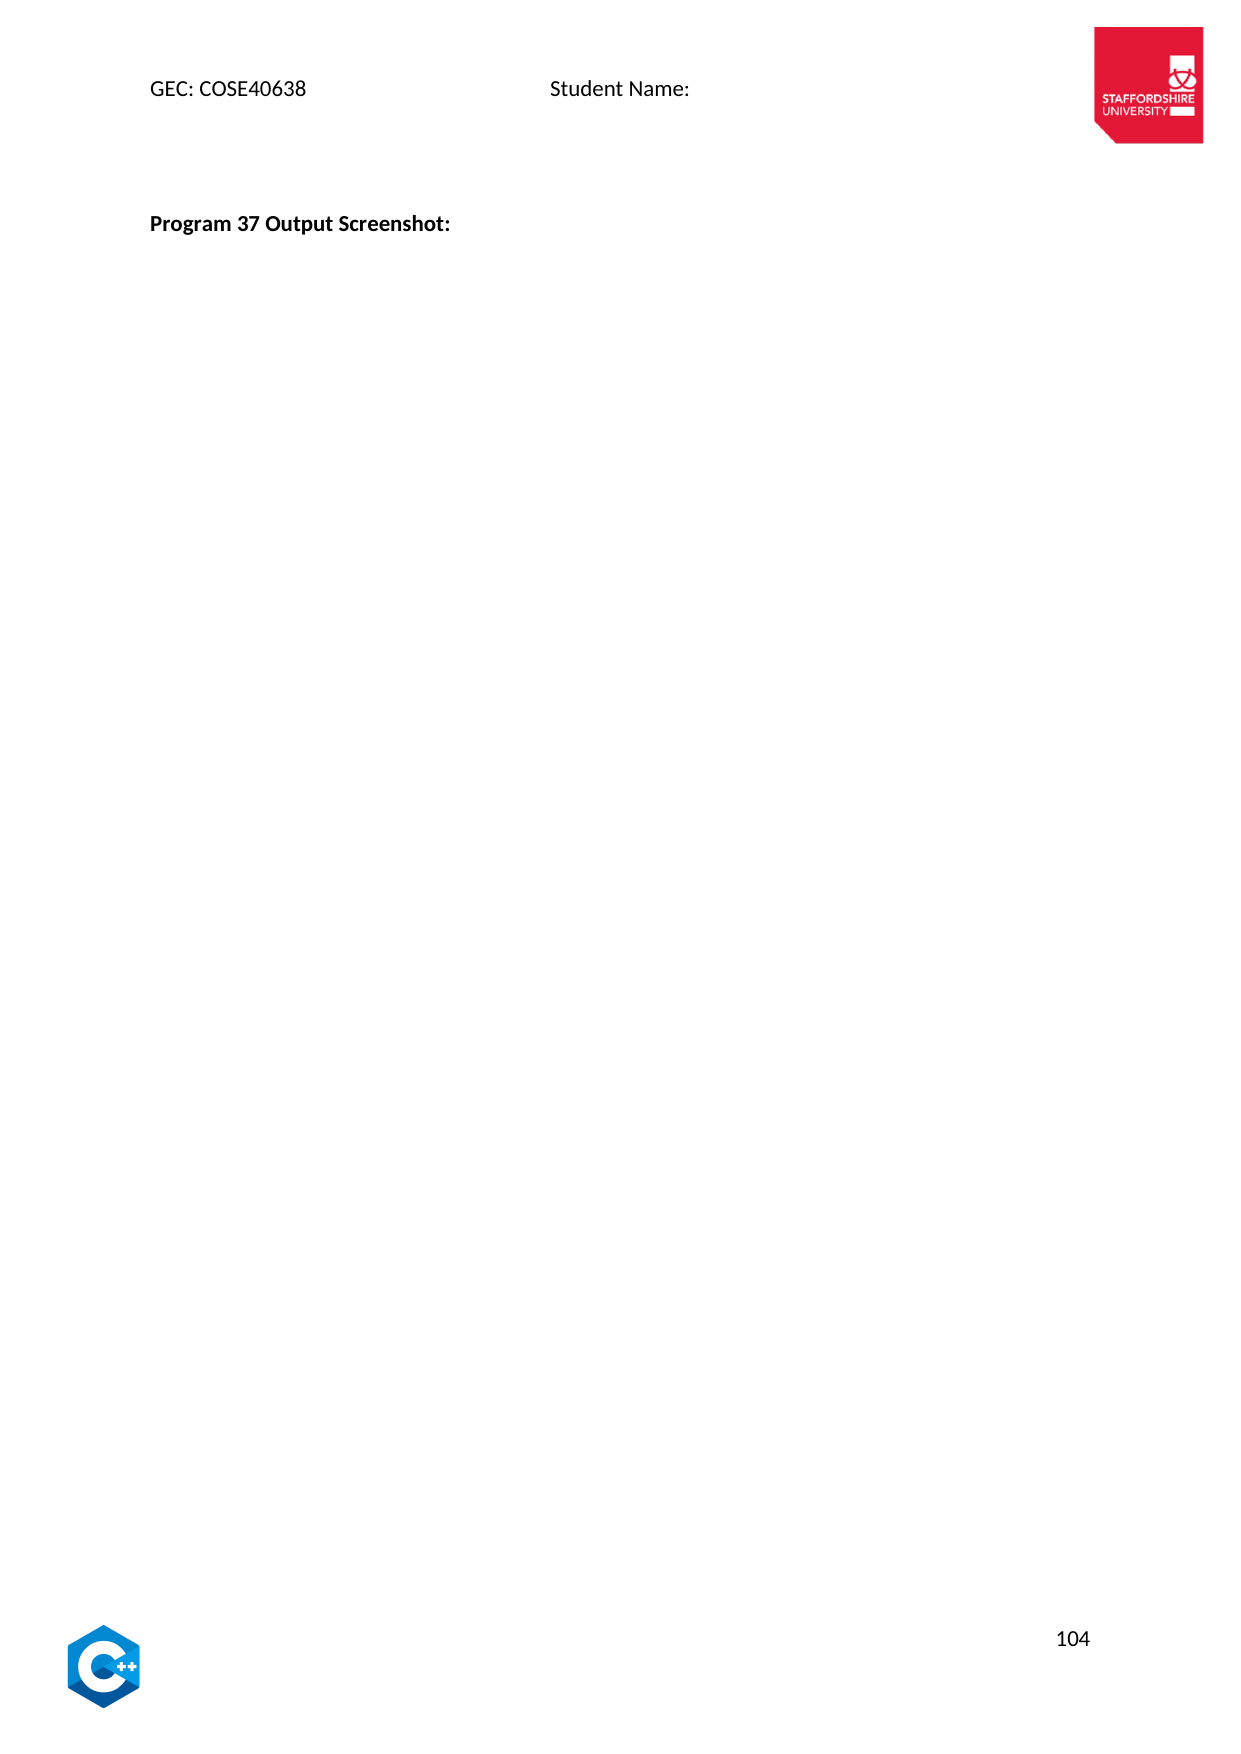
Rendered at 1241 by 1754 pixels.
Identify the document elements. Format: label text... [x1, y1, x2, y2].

picture [1088, 27, 1209, 148]
picture [53, 1625, 150, 1708]
text Program 37 Output Screenshot: [150, 209, 1090, 237]
